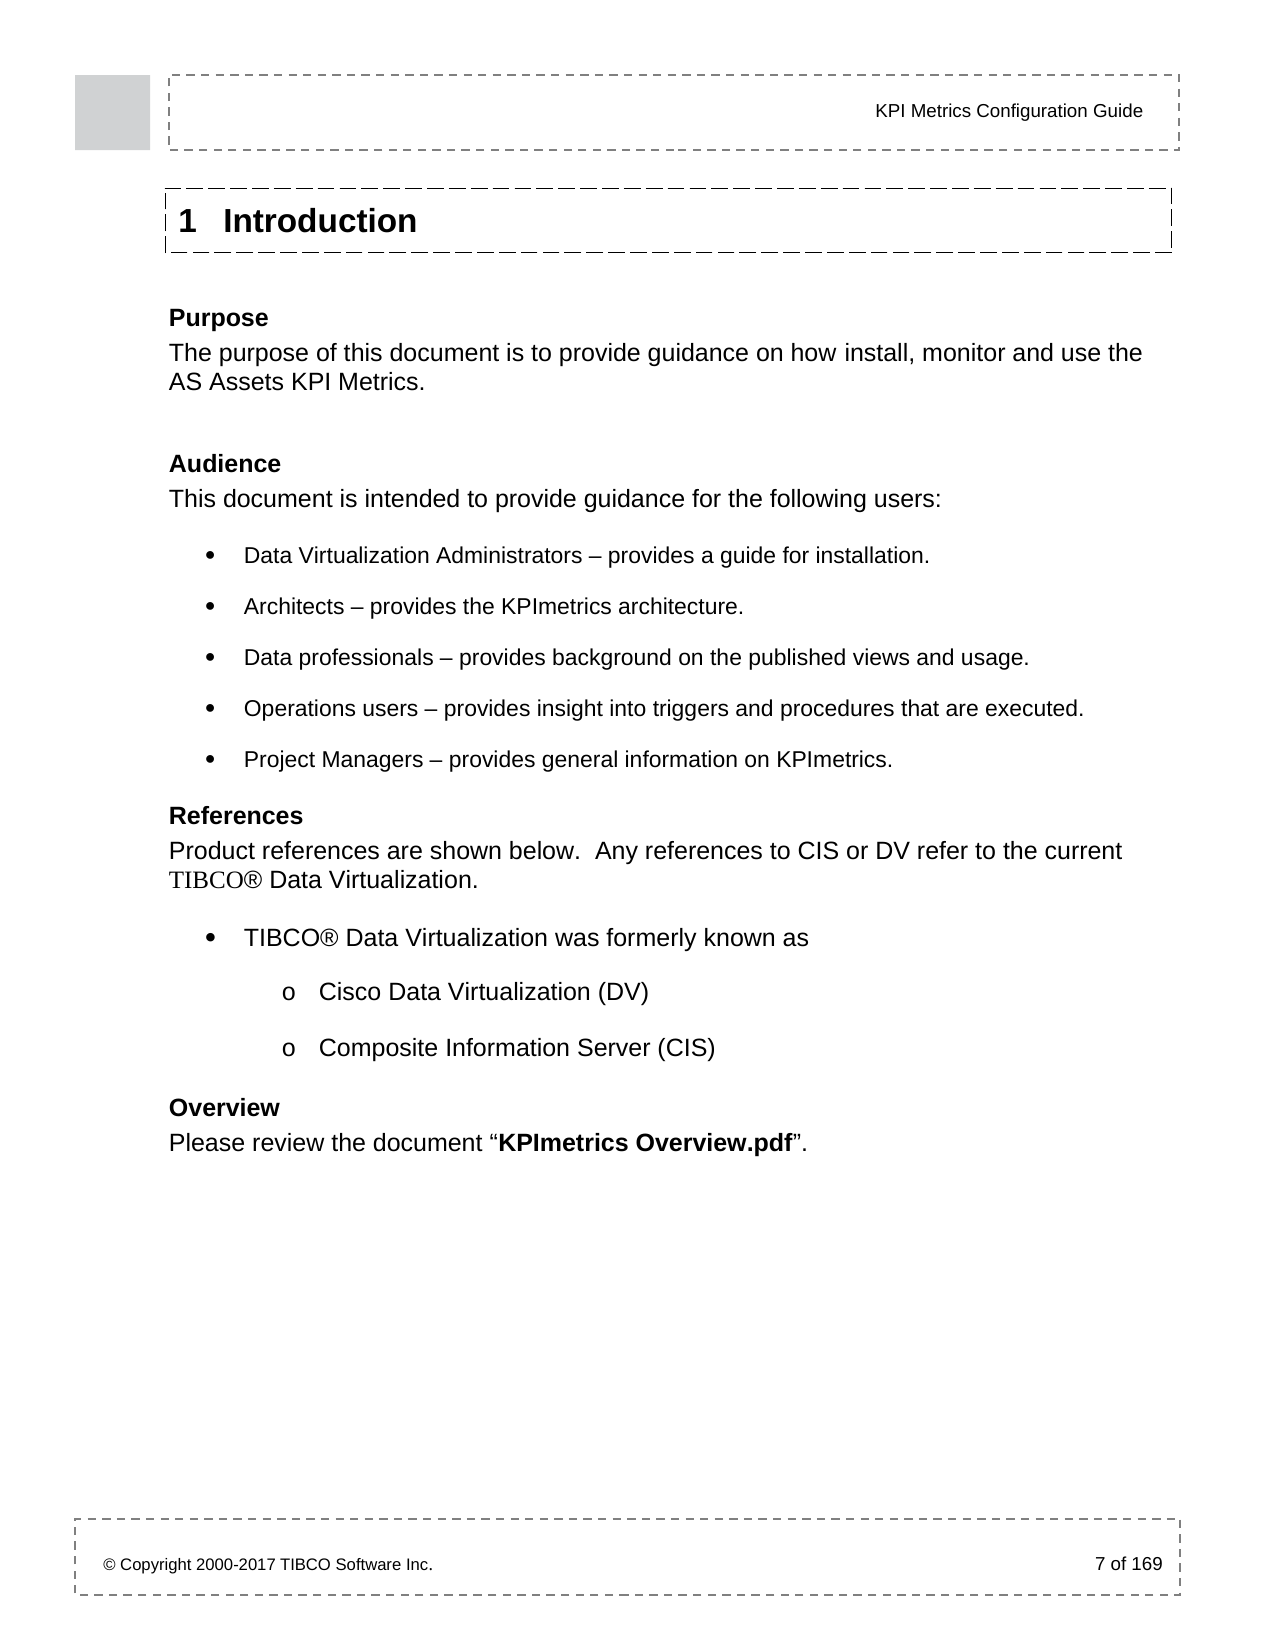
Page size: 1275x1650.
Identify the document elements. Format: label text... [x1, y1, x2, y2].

text The purpose of this document is to provide guidance on how install, monitor and use the AS Assets KPI Metrics. [169, 338, 1162, 396]
subtitle Introduction [164, 187, 1172, 253]
list Composite Information Server (CIS) [281, 1033, 1161, 1064]
list Data professionals – provides background on the published views and usage. [206, 644, 1161, 670]
subtitle Purpose [169, 303, 1162, 332]
list Architects – provides the KPImetrics architecture. [206, 593, 1161, 619]
list TIBCO® Data Virtualization was formerly known as [206, 922, 1161, 951]
text Please review the document “KPImetrics Overview.pdf”. [169, 1128, 1162, 1157]
list Cisco Data Virtualization (DV) [281, 976, 1161, 1007]
text Product references are shown below. Any references to CIS or DV refer to the current TIBCO® Data Virtualization. [169, 836, 1162, 894]
subtitle Overview [169, 1093, 1162, 1122]
subtitle References [169, 801, 1162, 830]
list Operations users – provides insight into triggers and procedures that are executed. [206, 695, 1161, 721]
list Data Virtualization Administrators – provides a guide for installation. [206, 542, 1161, 568]
list Project Managers – provides general information on KPImetrics. [206, 746, 1161, 772]
text This document is intended to provide guidance for the following users: [169, 484, 1162, 513]
subtitle Audience [169, 449, 1162, 478]
